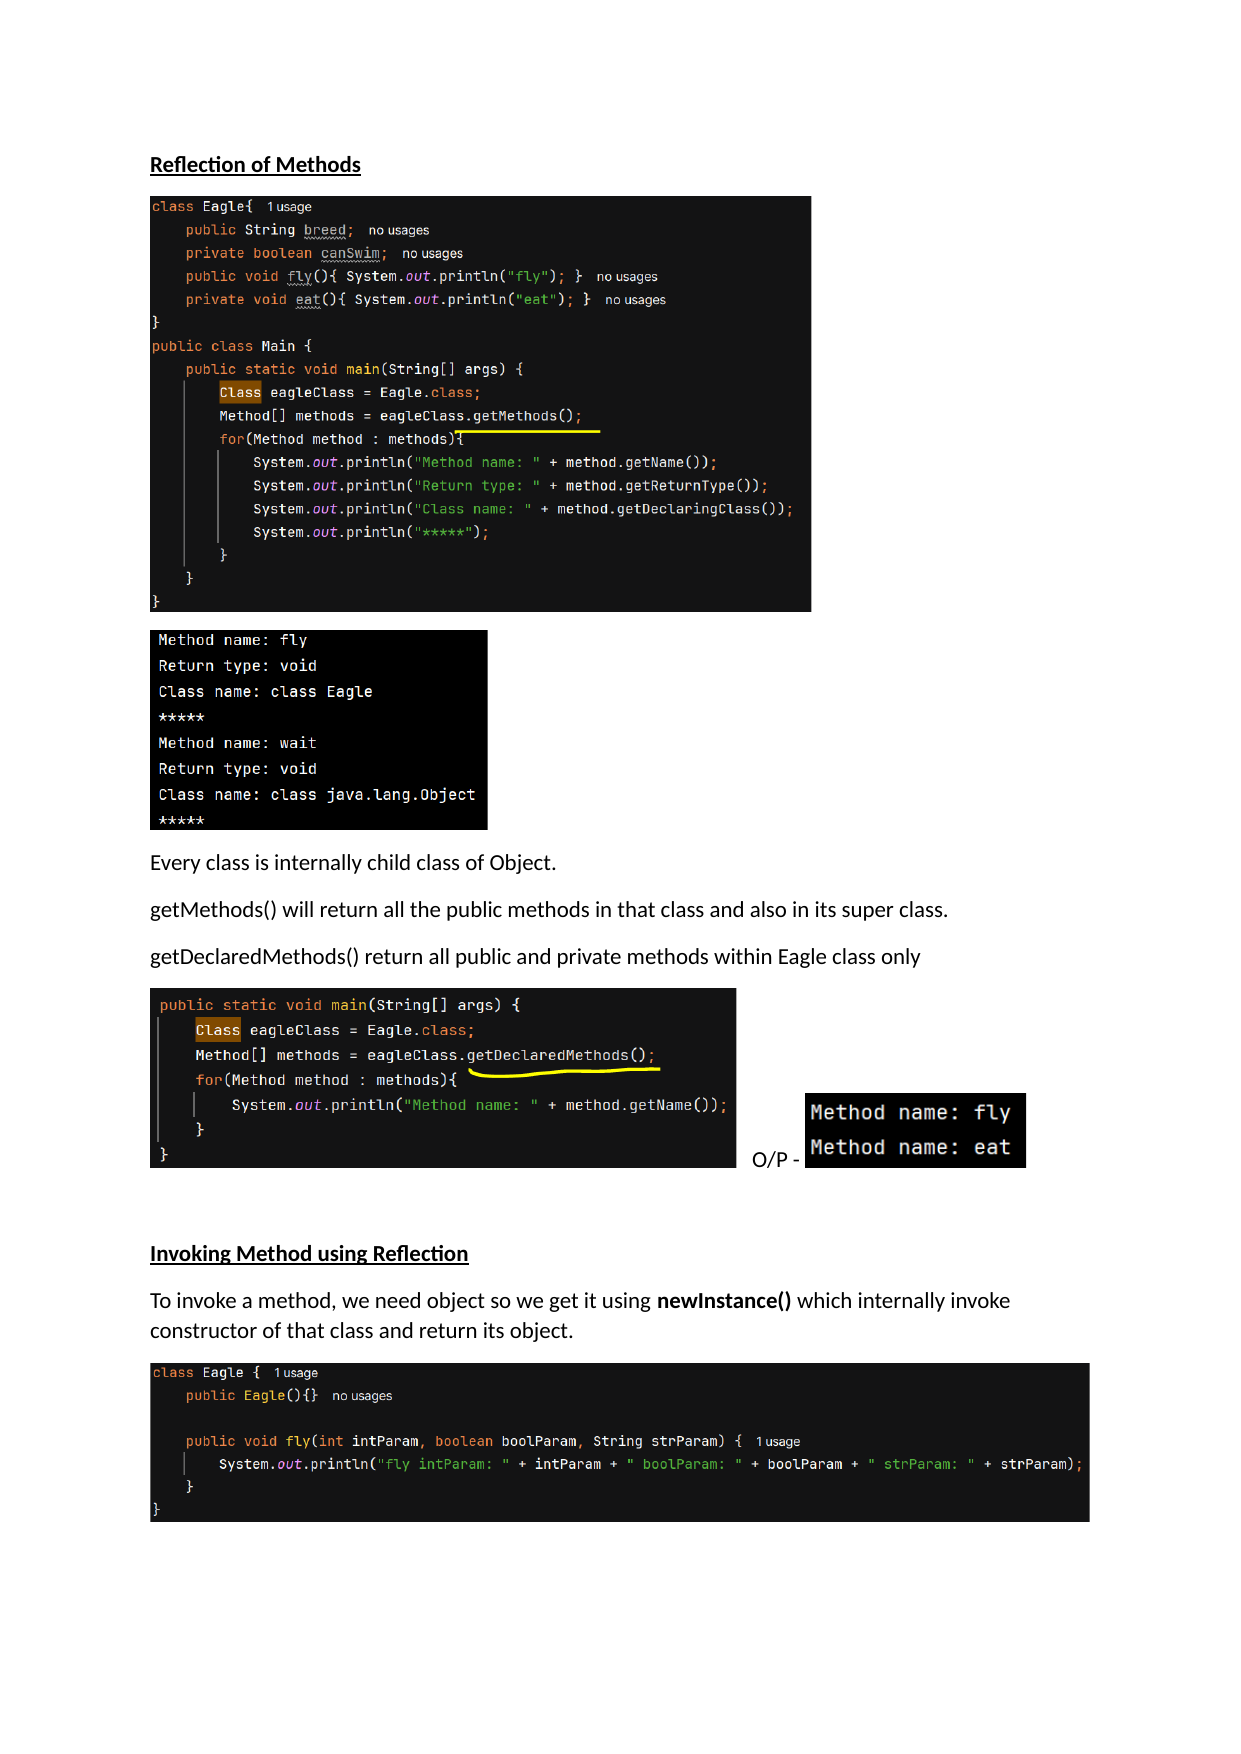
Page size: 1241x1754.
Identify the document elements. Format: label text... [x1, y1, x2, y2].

picture [150, 988, 737, 1168]
text getDeclaredMethods() return all public and private methods within Eagle class only [150, 942, 1090, 970]
picture [150, 1363, 1090, 1522]
picture [805, 1093, 1027, 1168]
text Every class is internally child class of Object. [150, 848, 1090, 876]
text To invoke a method, we need object so we get it using newInstance() which internally invoke constructor of that class and return its object. [150, 1286, 1090, 1344]
picture [150, 630, 488, 830]
text Reflection of Methods [150, 150, 1090, 178]
text Invoking Method using Reflection [150, 1239, 1090, 1267]
text getMethods() will return all the public methods in that class and also in its super class. [150, 895, 1090, 923]
picture [150, 196, 812, 612]
